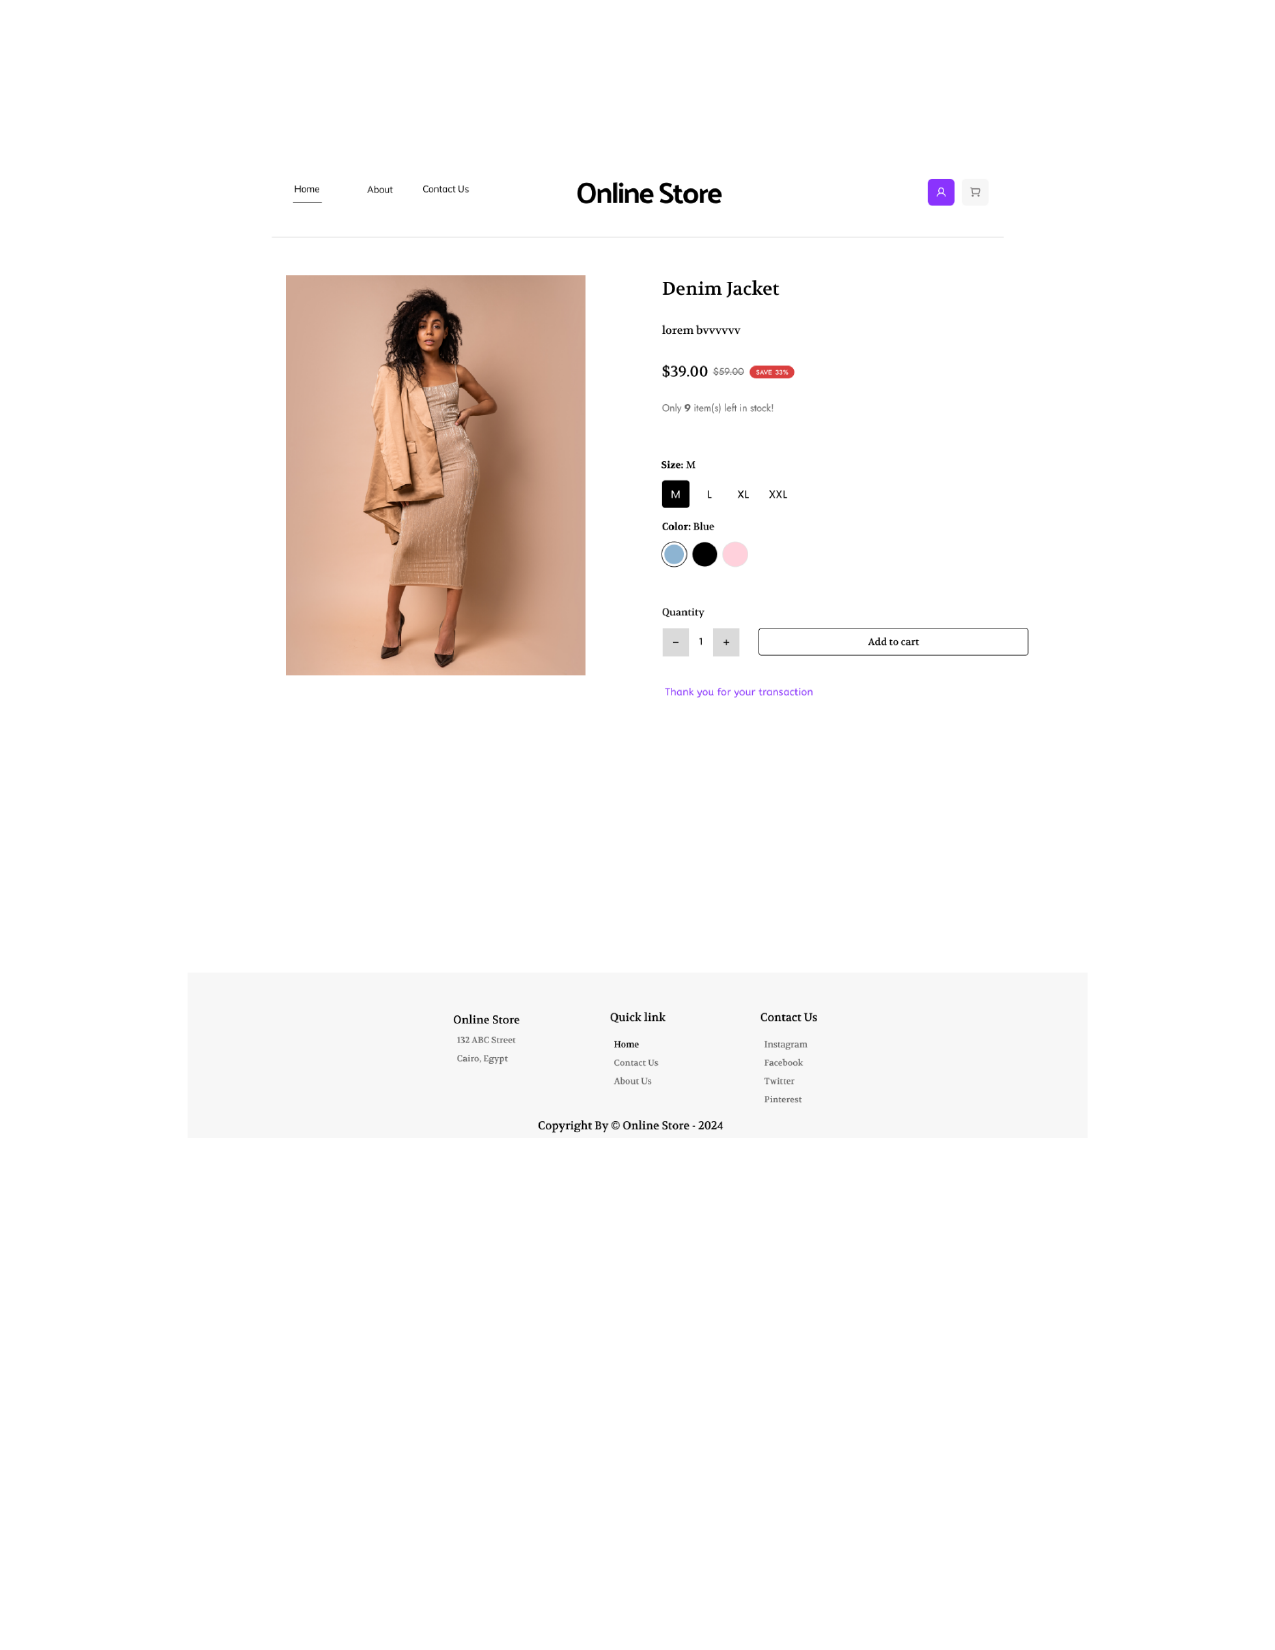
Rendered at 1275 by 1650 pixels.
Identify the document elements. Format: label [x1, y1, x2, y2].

picture [187, 150, 1088, 1138]
